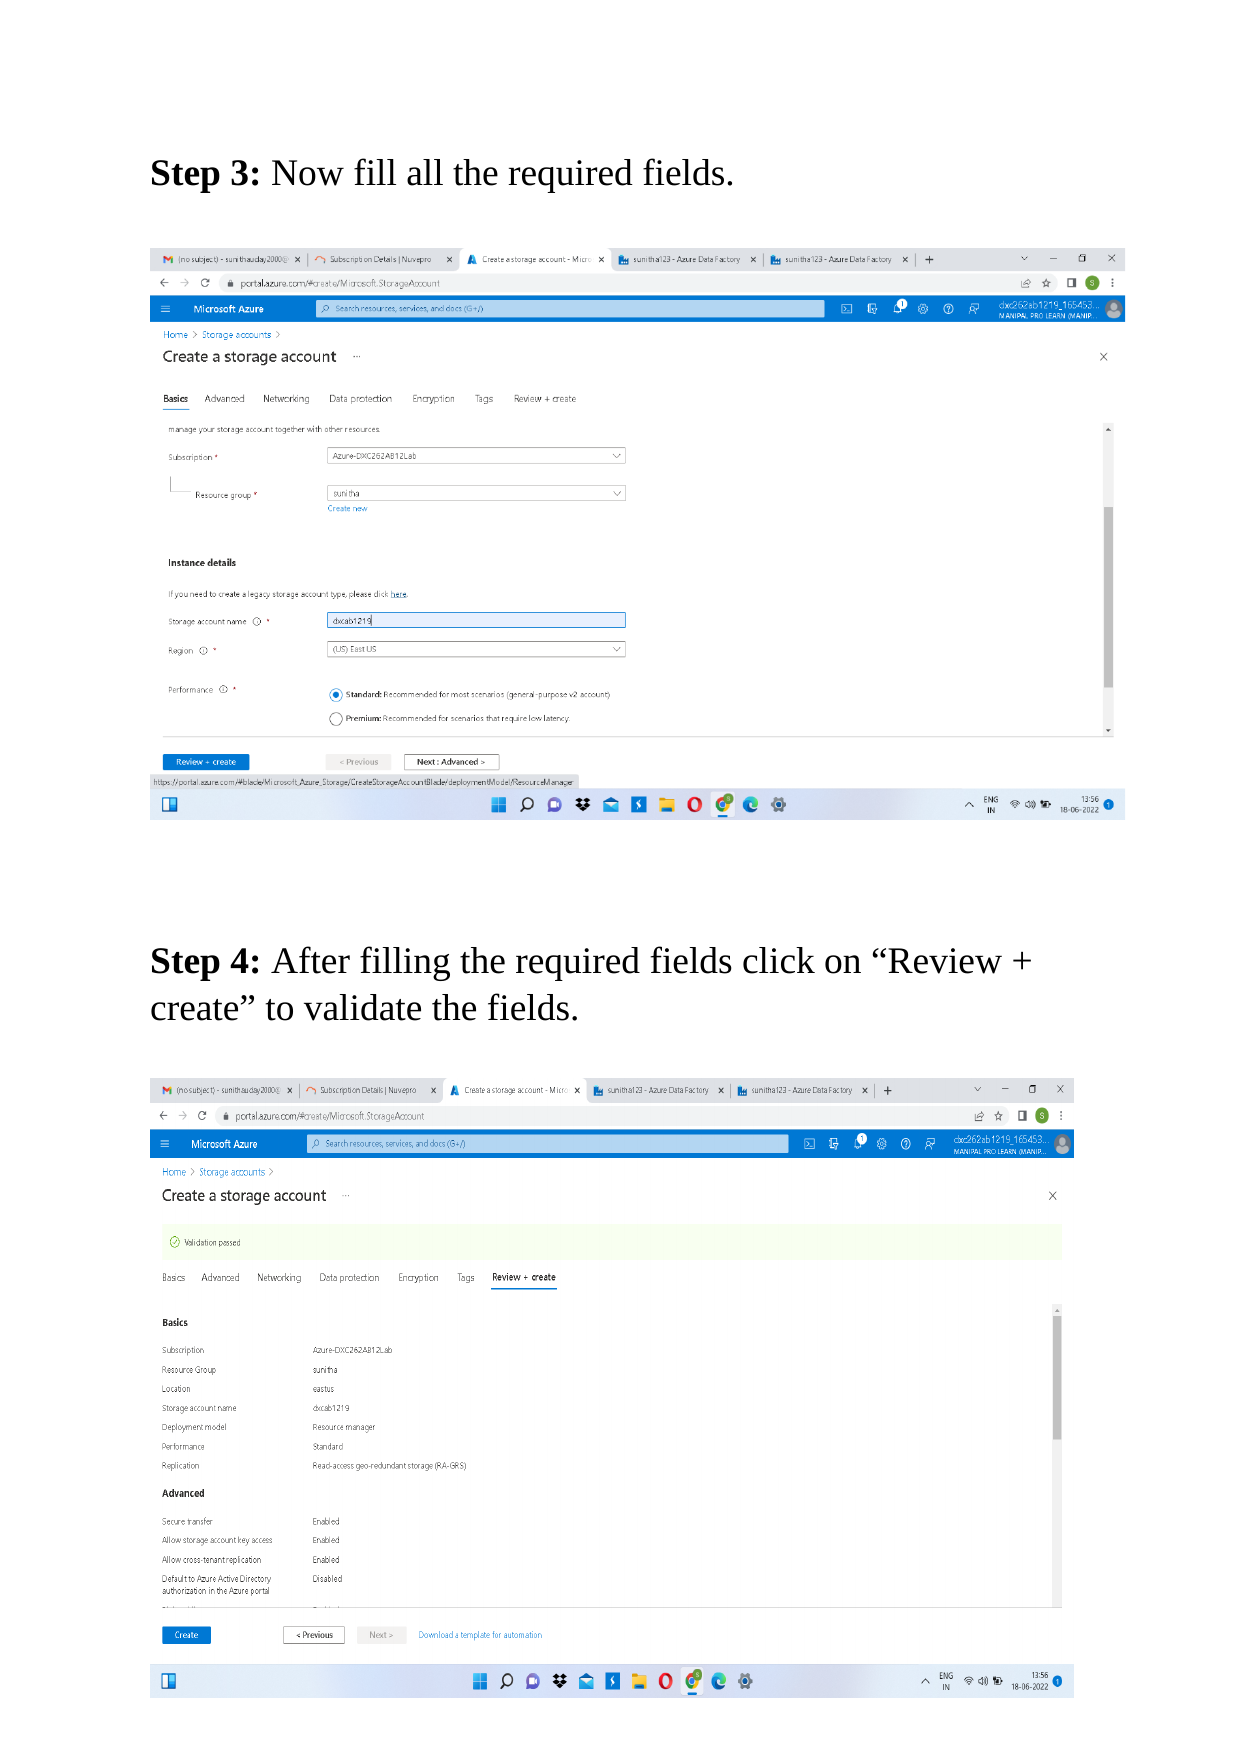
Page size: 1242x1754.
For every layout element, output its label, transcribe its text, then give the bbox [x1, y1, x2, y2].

text Step 3: Now fill all the required fields. [150, 150, 1171, 193]
text Step 4: After filling the required fields click on “Review + create” to validate the fields. [150, 939, 1036, 1028]
picture [150, 1078, 1074, 1698]
picture [150, 248, 1125, 820]
